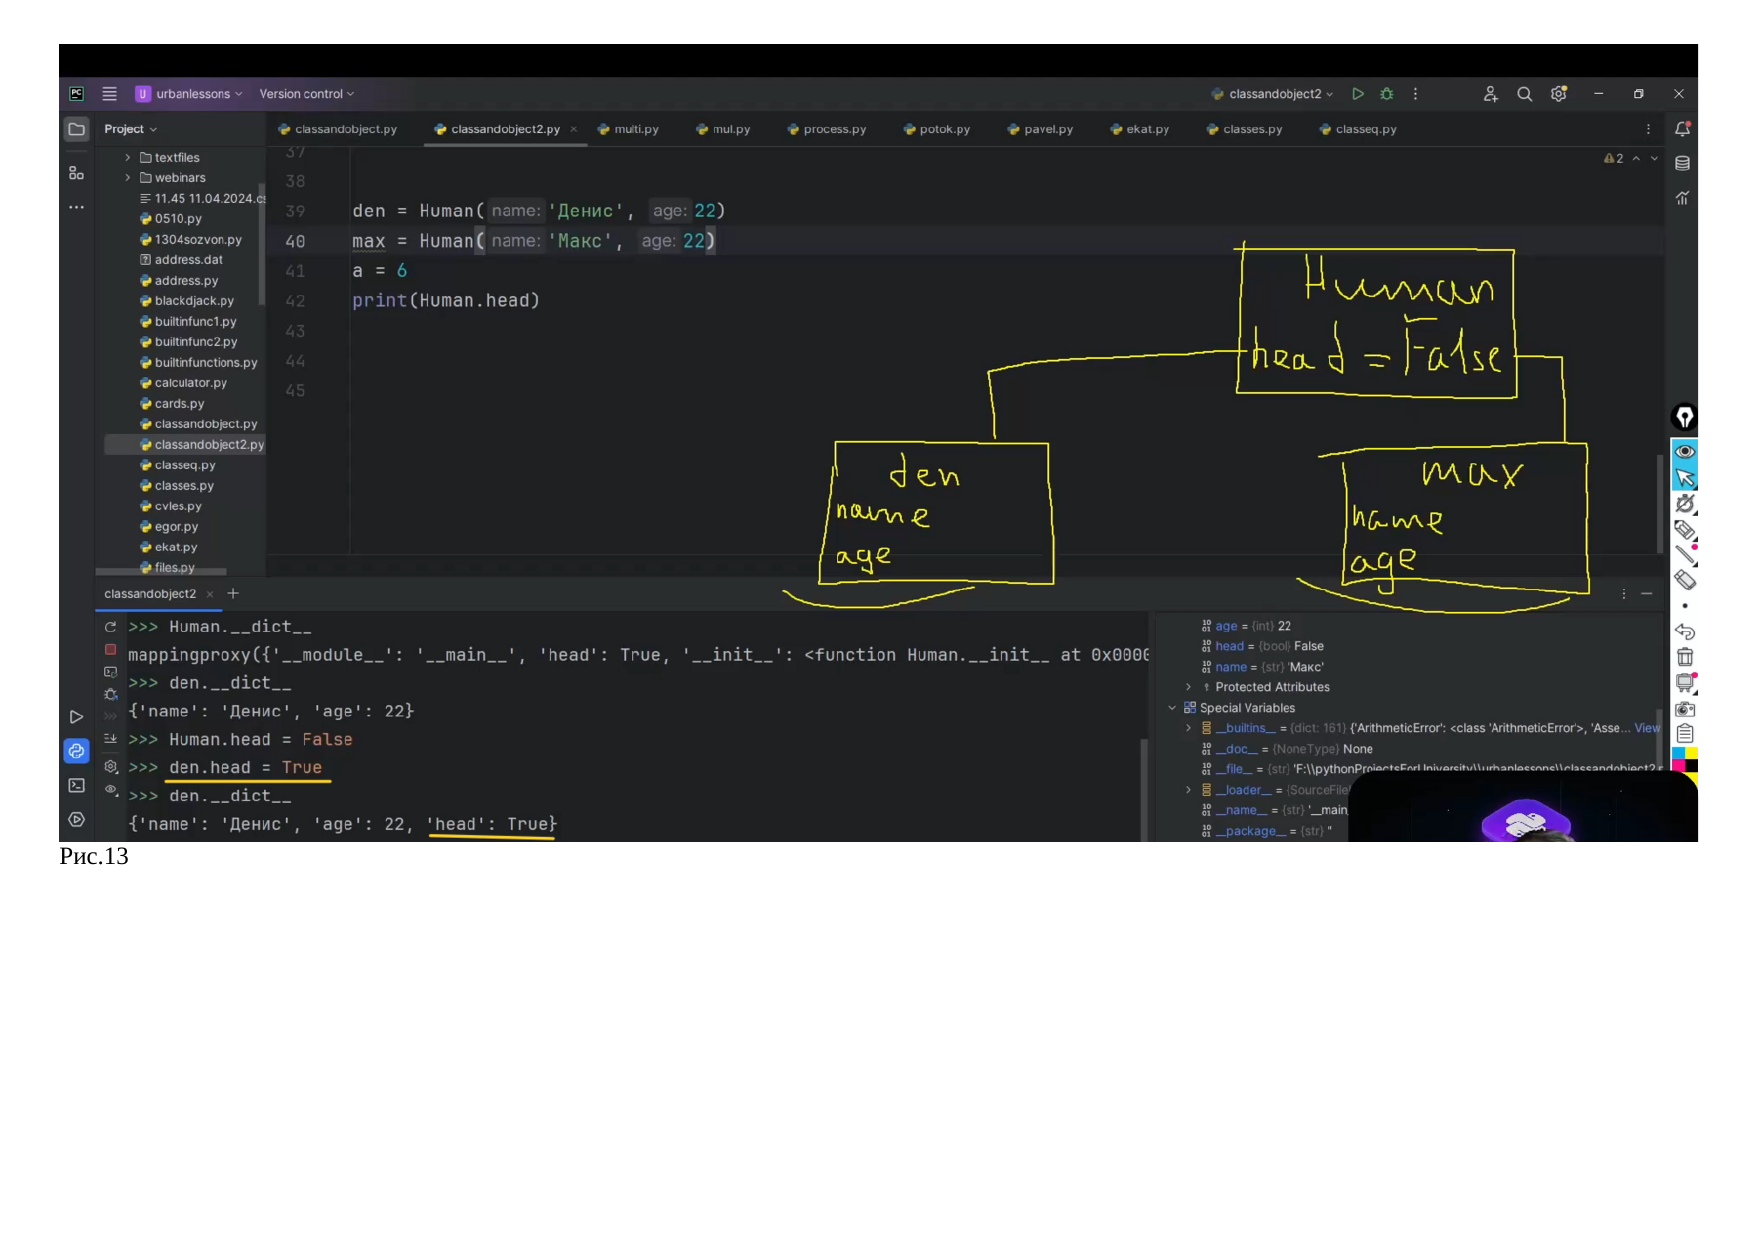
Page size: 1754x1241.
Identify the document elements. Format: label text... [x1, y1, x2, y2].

picture [59, 44, 1699, 842]
text Рис.13 [59, 842, 1698, 870]
